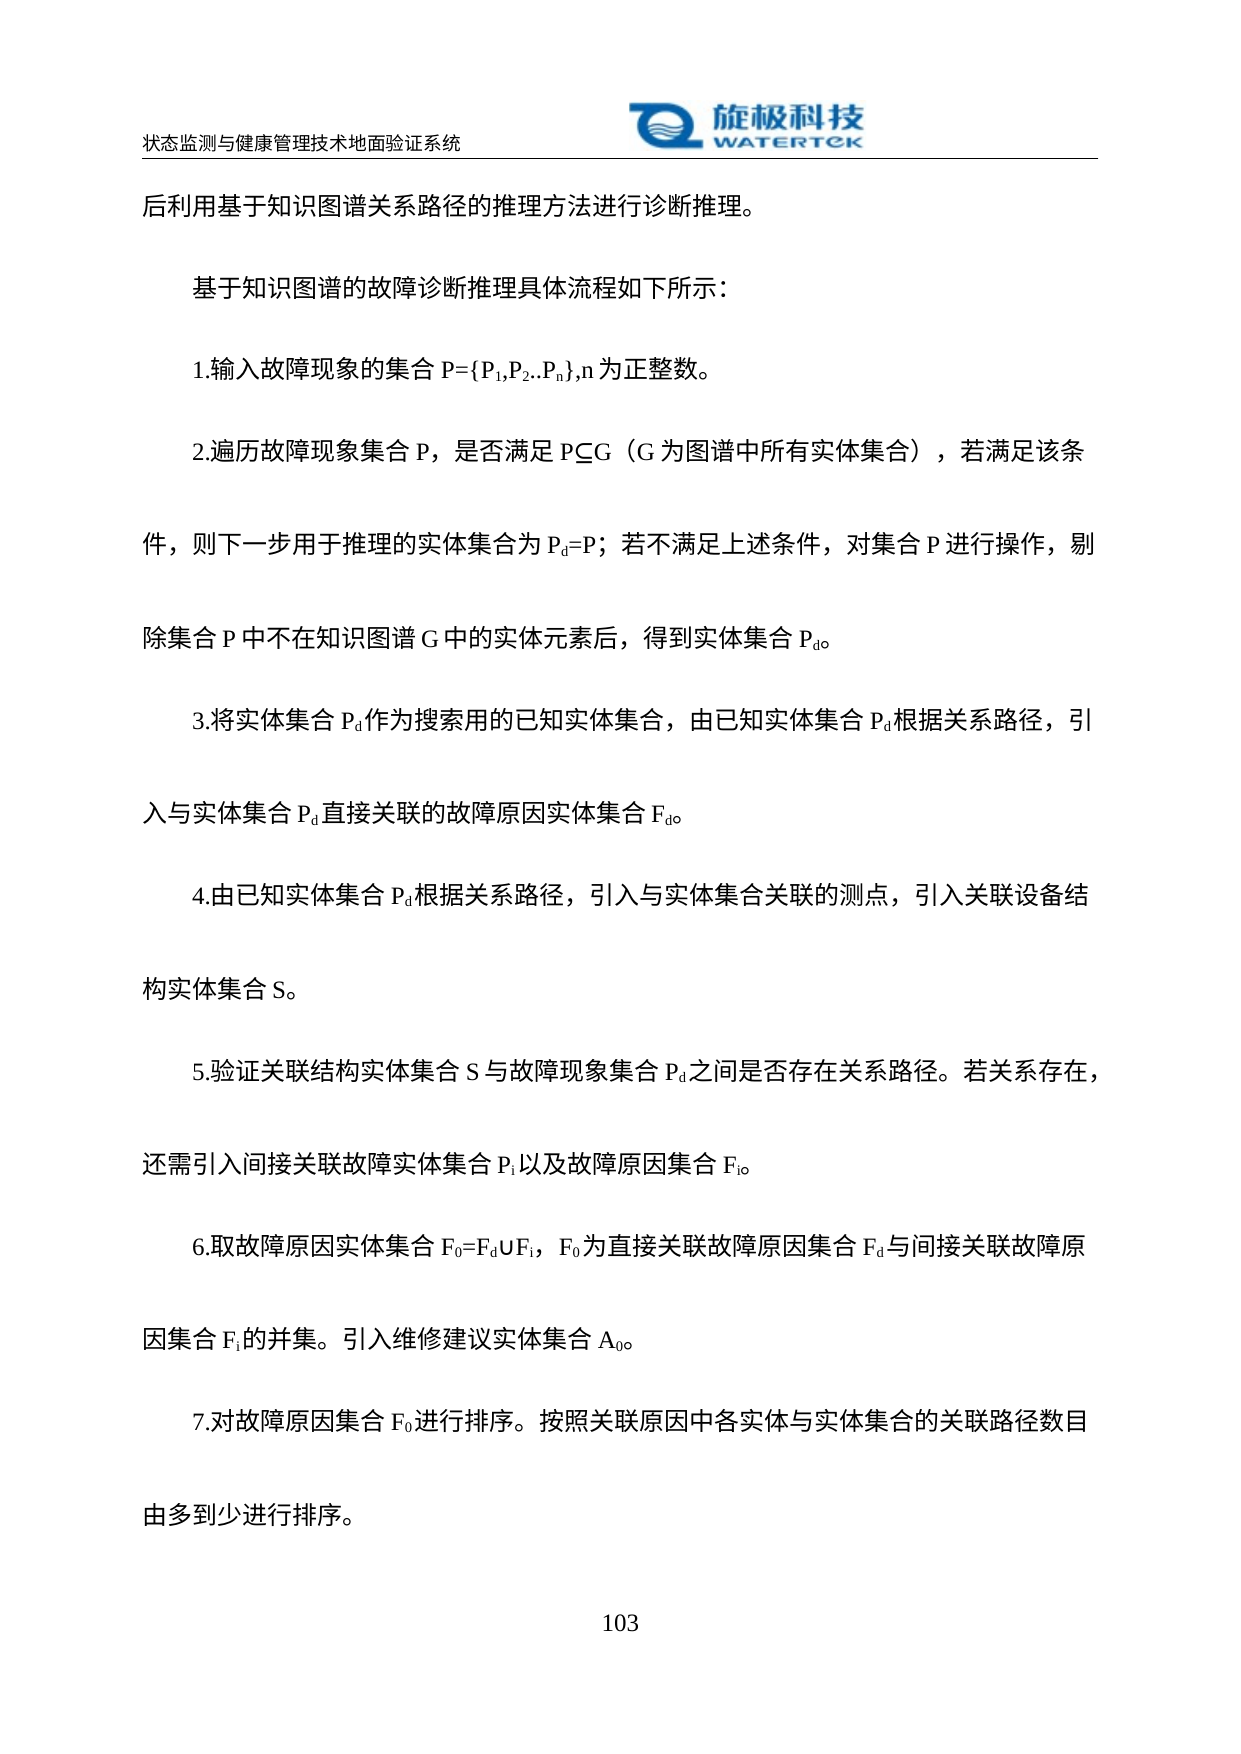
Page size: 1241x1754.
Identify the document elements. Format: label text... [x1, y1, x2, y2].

text 3.将实体集合Pd作为搜索用的已知实体集合，由已知实体集合Pd根据关系路径，引入与实体集合Pd直接关联的故障原因实体集合Fd。 [142, 684, 1098, 846]
text 2.遍历故障现象集合P，是否满足P⊆G（G为图谱中所有实体集合），若满足该条件，则下一步用于推理的实体集合为Pd=P；若不满足上述条件，对集合P进行操作，剔除集合P中不在知识图谱G中的实体元素后，得到实体集合Pd。 [142, 416, 1098, 671]
text 1.输入故障现象的集合P={P1,P2..Pn},n为正整数。 [142, 334, 1098, 402]
picture [628, 100, 867, 151]
text 4.由已知实体集合Pd根据关系路径，引入与实体集合关联的测点，引入关联设备结构实体集合S。 [142, 860, 1098, 1021]
text 基于知识图谱的故障诊断推理具体流程如下所示： [142, 252, 1098, 320]
text 5.验证关联结构实体集合S与故障现象集合Pd之间是否存在关系路径。若关系存在，还需引入间接关联故障实体集合Pi以及故障原因集合Fi。 [142, 1035, 1098, 1197]
text 6.取故障原因实体集合F0=Fd∪Fi，F0为直接关联故障原因集合Fd与间接关联故障原因集合Fi的并集。引入维修建议实体集合A0。 [142, 1210, 1098, 1372]
text 7.对故障原因集合F0进行排序。按照关联原因中各实体与实体集合的关联路径数目由多到少进行排序。 [142, 1386, 1098, 1547]
text 基于知识图谱的故障诊断方法包括两部分：（1）知识图谱构建；（2）基于知识图谱进行诊断推理。其具体步骤为：首先采用基于本体的知识表示方法构建知识图谱；然后利用基于知识图谱关系路径的推理方法进行诊断推理。 [142, 171, 1098, 238]
